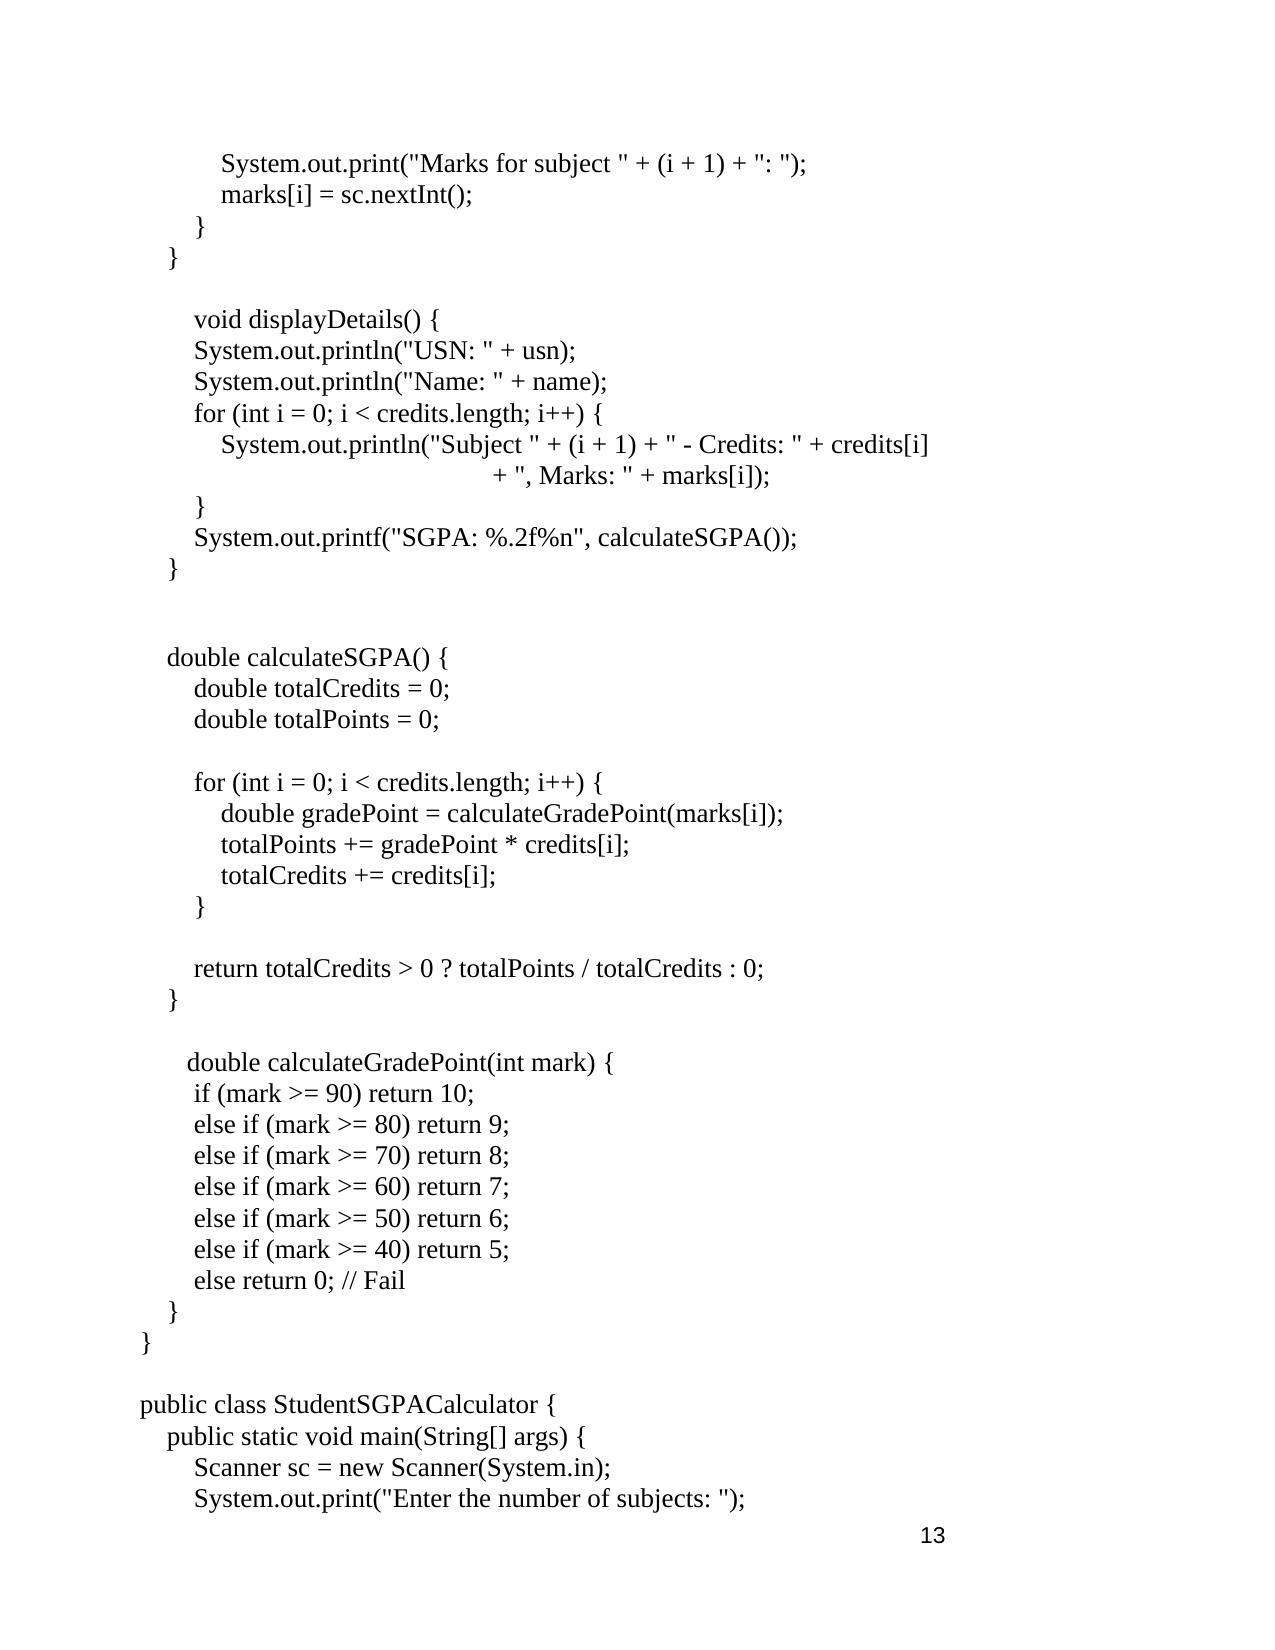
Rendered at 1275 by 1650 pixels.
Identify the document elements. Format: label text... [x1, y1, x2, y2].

text Scanner sc = new Scanner(System.in); [139, 1451, 945, 1482]
text else if (mark >= 60) return 7; [139, 1171, 945, 1202]
text System.out.print("Enter the number of subjects: "); [139, 1482, 945, 1513]
text } [139, 1326, 945, 1357]
text } [139, 890, 945, 921]
text if (mark >= 90) return 10; [139, 1077, 945, 1108]
text } [139, 210, 945, 241]
text for (int i = 0; i < credits.length; i++) { [139, 766, 945, 797]
text else if (mark >= 40) return 5; [139, 1233, 945, 1264]
text System.out.println("Name: " + name); [139, 366, 945, 397]
text System.out.println("Subject " + (i + 1) + " - Credits: " + credits[i] + ", Marks: " + marks[i]); [139, 428, 945, 490]
text } [139, 984, 945, 1015]
text double calculateSGPA() { [139, 641, 945, 672]
text double gradePoint = calculateGradePoint(marks[i]); [139, 797, 945, 828]
text double totalCredits = 0; [139, 672, 945, 703]
text } [139, 490, 945, 521]
text else return 0; // Fail [139, 1264, 945, 1295]
text double totalPoints = 0; [139, 703, 945, 734]
text } [139, 241, 945, 272]
text else if (mark >= 70) return 8; [139, 1139, 945, 1171]
text for (int i = 0; i < credits.length; i++) { [139, 397, 945, 428]
text totalPoints += gradePoint * credits[i]; [139, 828, 945, 859]
text totalCredits += credits[i]; [139, 859, 945, 890]
text System.out.printf("SGPA: %.2f%n", calculateSGPA()); [139, 521, 945, 552]
text System.out.println("USN: " + usn); [139, 334, 945, 366]
text public class StudentSGPACalculator { [139, 1388, 945, 1420]
text return totalCredits > 0 ? totalPoints / totalCredits : 0; [139, 952, 945, 984]
text } [139, 552, 945, 583]
text marks[i] = sc.nextInt(); [139, 179, 945, 210]
text else if (mark >= 80) return 9; [139, 1108, 945, 1139]
text } [139, 1295, 945, 1326]
text else if (mark >= 50) return 6; [139, 1202, 945, 1233]
text double calculateGradePoint(int mark) { [139, 1046, 945, 1077]
text System.out.print("Marks for subject " + (i + 1) + ": "); [139, 147, 945, 179]
text public static void main(String[] args) { [139, 1420, 945, 1451]
text void displayDetails() { [139, 303, 945, 334]
